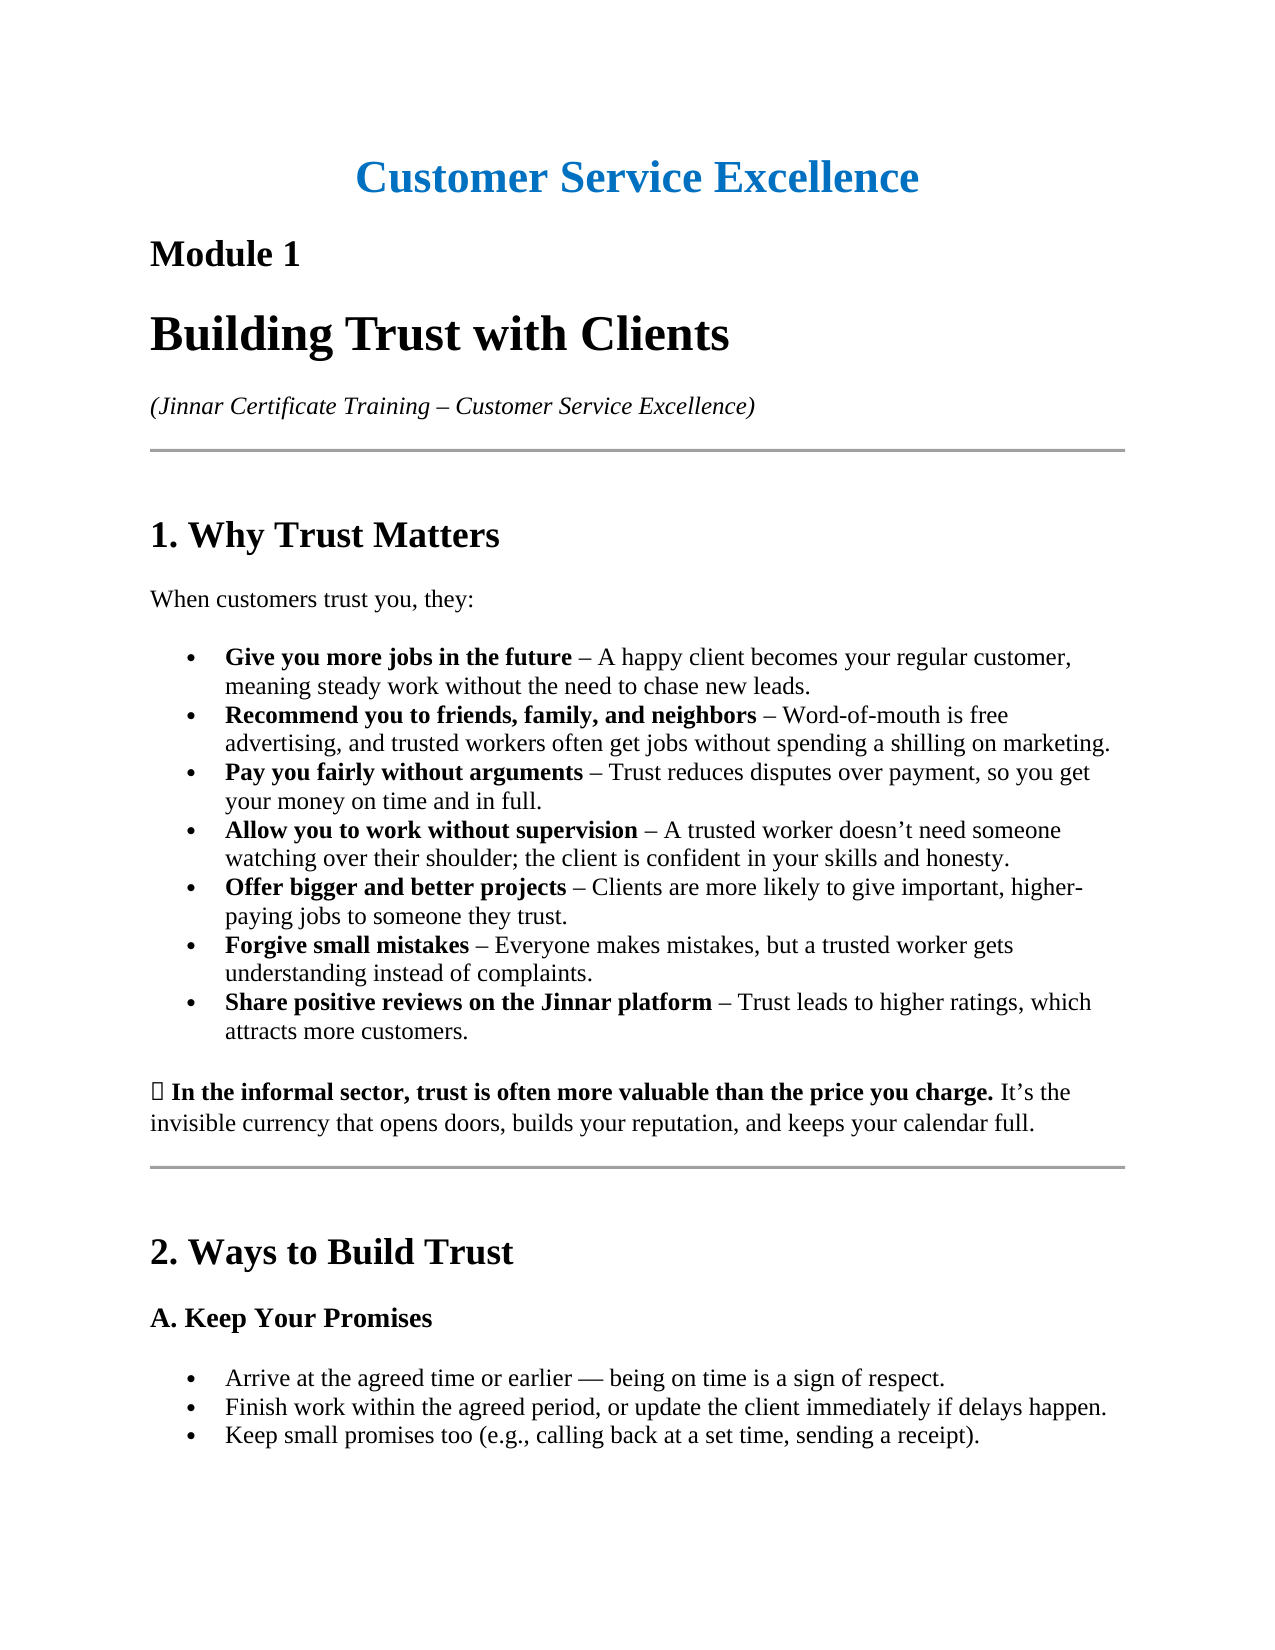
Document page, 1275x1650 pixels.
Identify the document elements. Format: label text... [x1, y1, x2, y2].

text When customers trust you, they: [150, 584, 1125, 613]
list Allow you to work without supervision – A trusted worker doesn’t need someone watching over their shoulder; the client is confident in your skills and honesty. [187, 902, 1125, 960]
text (Jinnar Certificate Training – Customer Service Excellence) [150, 391, 1125, 419]
text Customer Service Excellence [150, 150, 1125, 203]
list Give you more jobs in the future – A happy client becomes your regular customer, meaning steady work without the need to chase new leads. [187, 642, 1125, 700]
text 2. Ways to Build Trust [150, 1404, 1125, 1447]
list Pay you fairly without arguments – Trust reduces disputes over payment, so you get your money on time and in full. [187, 816, 1125, 873]
list Recommend you to friends, family, and neighbors – Word-of-mouth is free advertising, and trusted workers often get jobs without spending a shilling on marketing. [187, 729, 1125, 786]
list Share positive reviews on the Jinnar platform – Trust leads to higher ratings, which attracts more customers. [187, 1162, 1125, 1220]
list Offer bigger and better projects – Clients are more likely to give important, higher-paying jobs to someone they trust. [187, 989, 1125, 1046]
text Module 1 [150, 232, 1125, 275]
list Forgive small mistakes – Everyone makes mistakes, but a trusted worker gets understanding instead of complaints. [187, 1076, 1125, 1133]
text 💡 In the informal sector, trust is often more valuable than the price you charge. It’s the invisible currency that opens doors, builds your reputation, and keeps your calendar full. [150, 1249, 1125, 1312]
text 1. Why Trust Matters [150, 512, 1125, 555]
text Building Trust with Clients [150, 304, 1125, 362]
